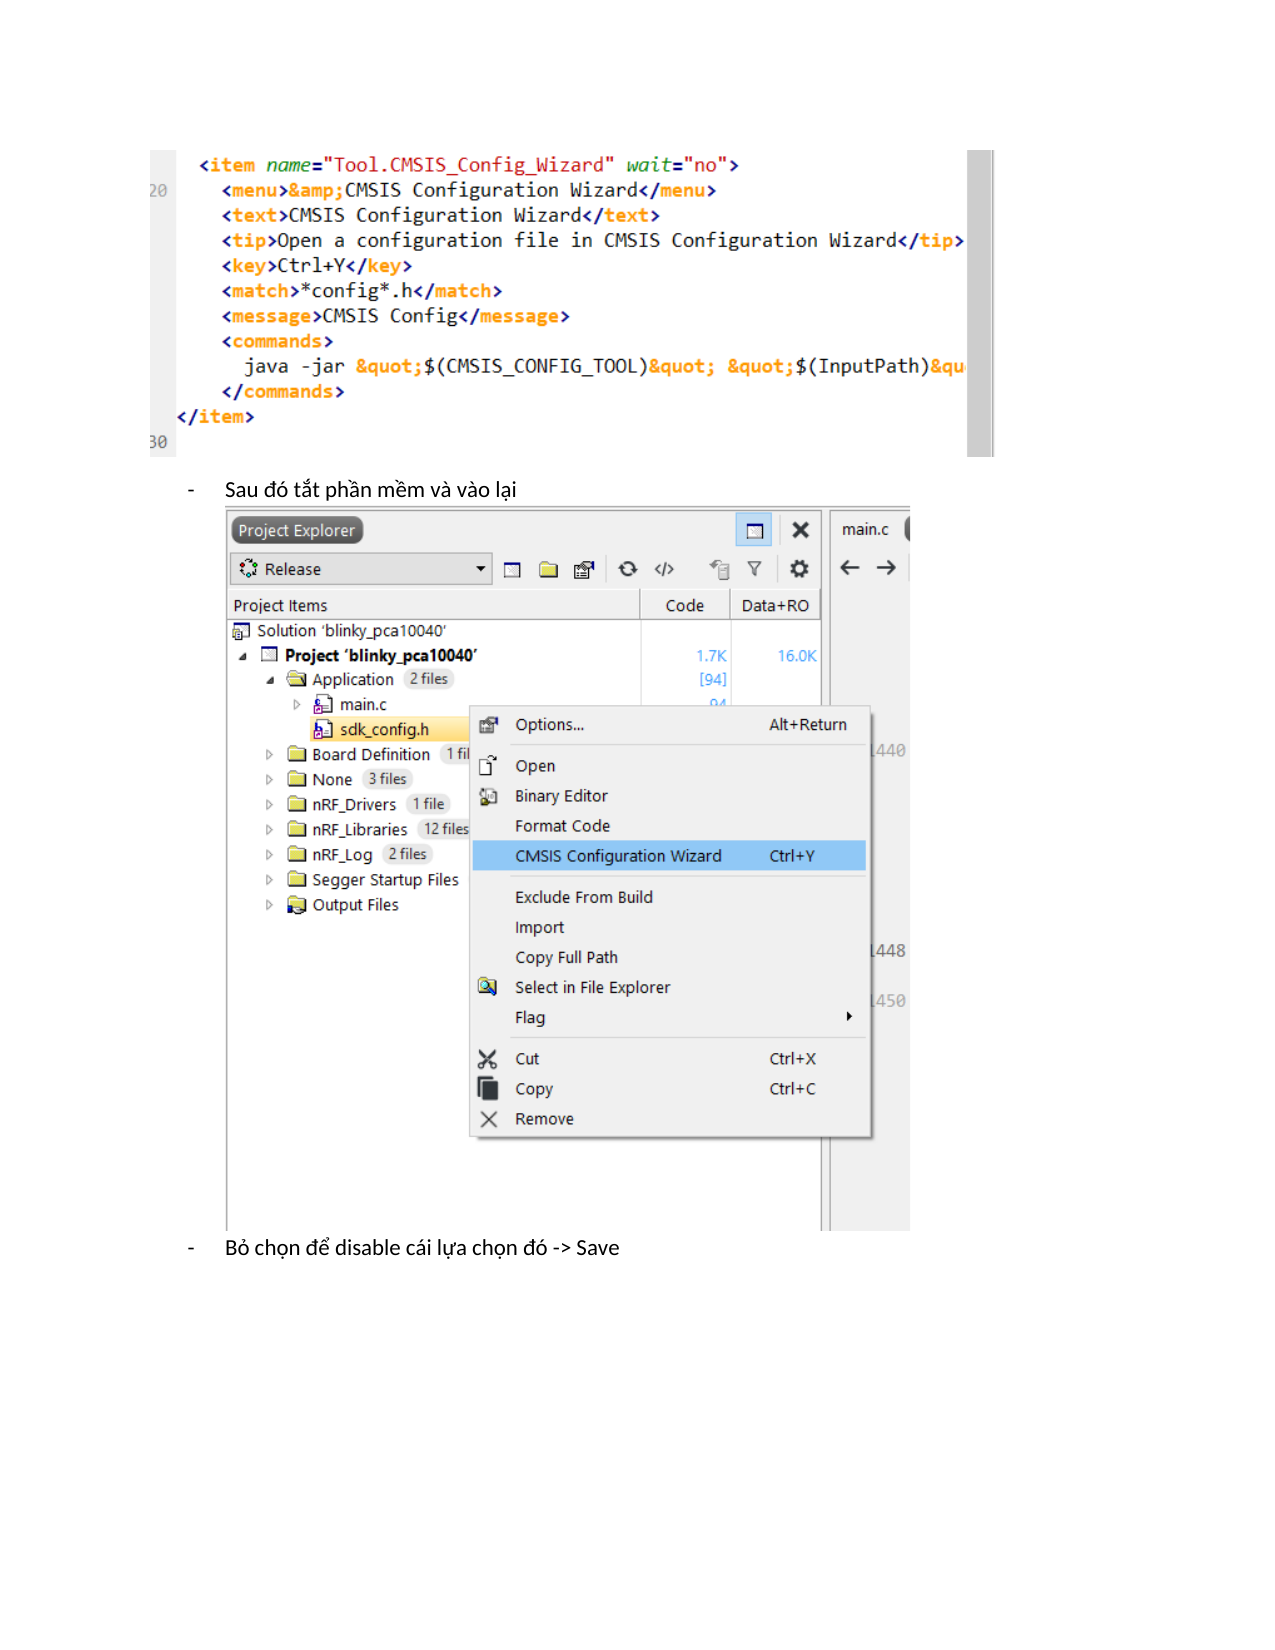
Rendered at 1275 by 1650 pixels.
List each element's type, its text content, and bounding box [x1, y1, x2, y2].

list Bỏ chọn để disable cái lựa chọn đó -> Save [187, 1233, 1125, 1261]
list Sau đó tắt phần mềm và vào lại [187, 475, 1125, 503]
picture [225, 505, 911, 1231]
picture [150, 150, 996, 457]
